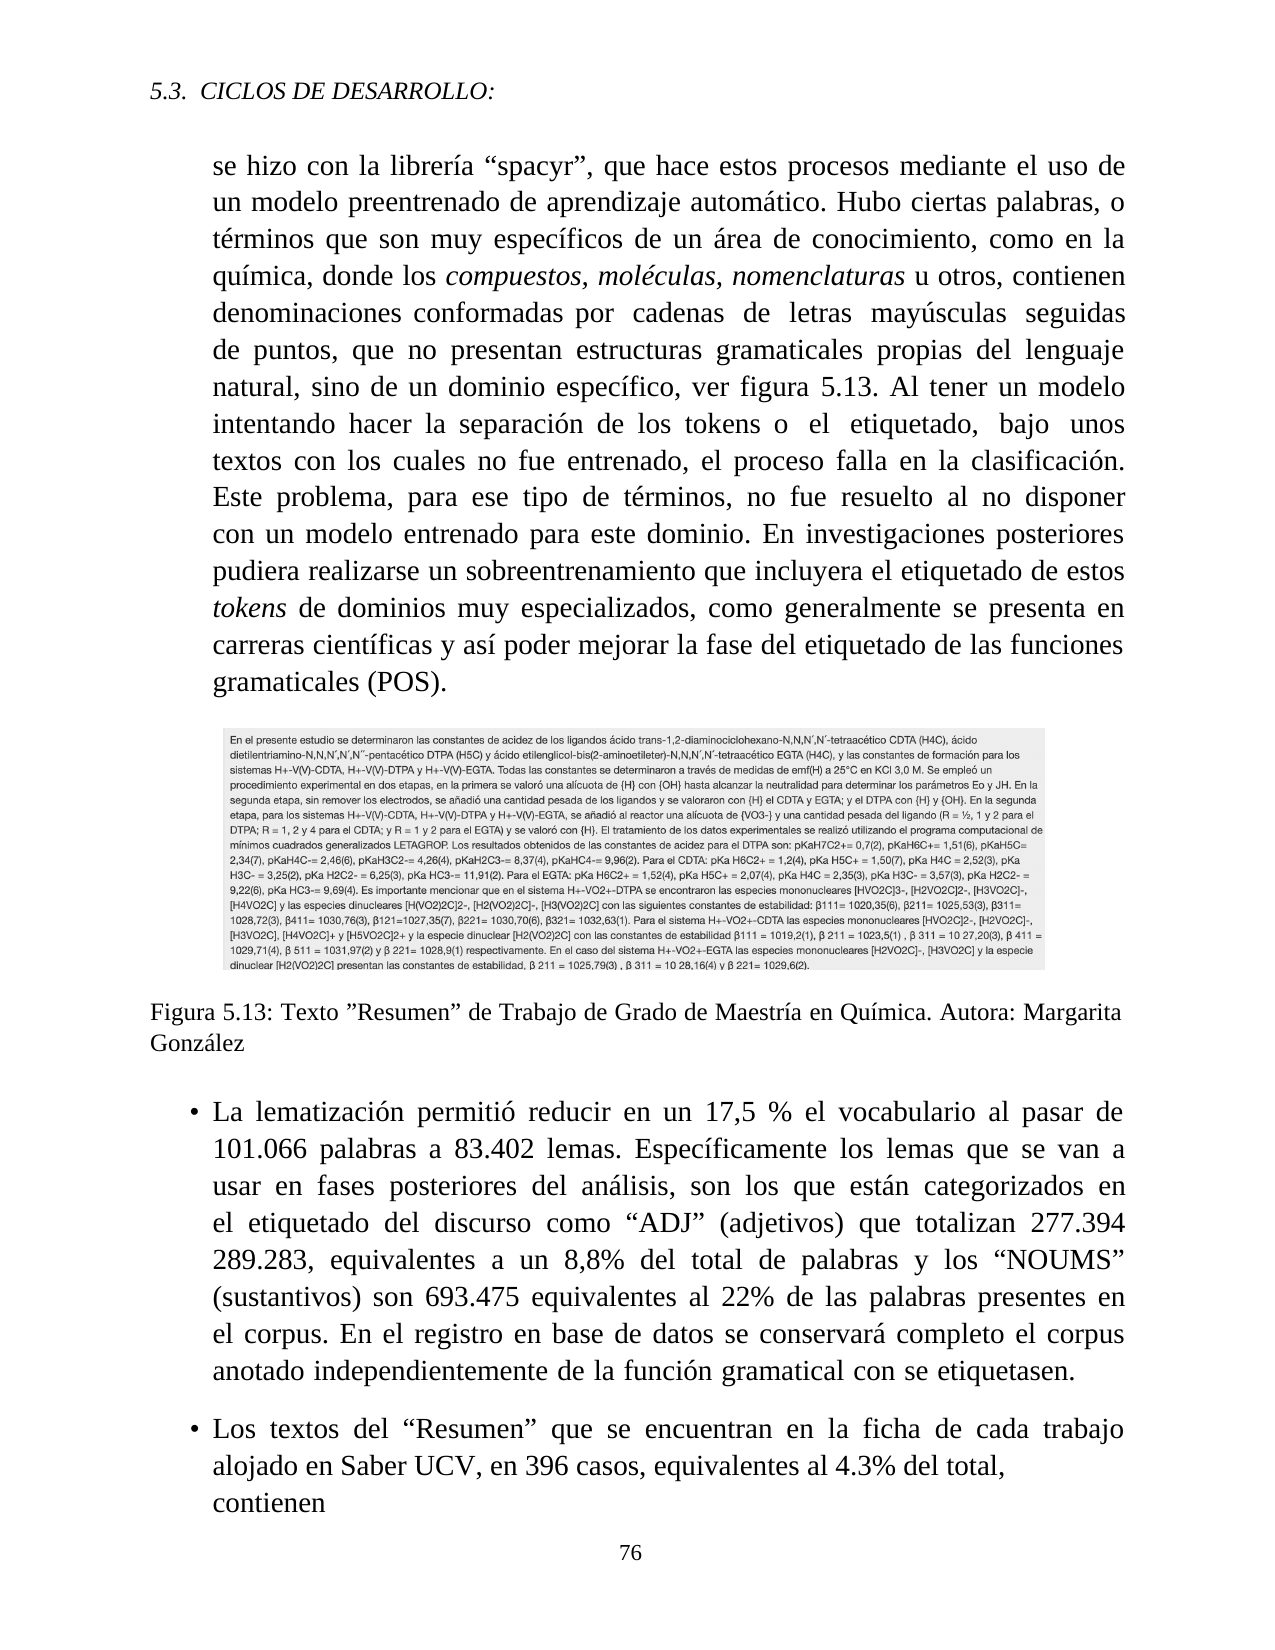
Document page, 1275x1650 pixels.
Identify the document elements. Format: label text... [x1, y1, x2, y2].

text se hizo con la librería “spacyr”, que hace estos procesos mediante el uso de un modelo preentrenado de aprendizaje automático. Hubo ciertas palabras, o términos que son muy específicos de un área de conocimiento, como en la química, donde los compuestos, moléculas, nomenclaturas u otros, contienen denominaciones conformadas por cadenas de letras mayúsculas seguidas de puntos, que no presentan estructuras gramaticales propias del lenguaje natural, sino de un dominio específico, ver figura 5.13. Al tener un modelo intentando hacer la separación de los tokens o el etiquetado, bajo unos textos con los cuales no fue entrenado, el proceso falla en la clasificación. Este problema, para ese tipo de términos, no fue resuelto al no disponer con un modelo entrenado para este dominio. En investigaciones posteriores pudiera realizarse un sobreentrenamiento que incluyera el etiquetado de estos tokens de dominios muy especializados, como generalmente se presenta en carreras científicas y así poder mejorar la fase del etiquetado de las funciones gramaticales (POS). [212, 148, 1126, 697]
list La lematización permitió reducir en un 17,5 % el vocabulario al pasar de [189, 1094, 1275, 1128]
text 101.066 palabras a 83.402 lemas. Específicamente los lemas que se van a usar en fases posteriores del análisis, son los que están categorizados en el etiquetado del discurso como “ADJ” (adjetivos) que totalizan 277.394 289.283, equivalentes a un 8,8% del total de palabras y los “NOUMS” (sustantivos) son 693.475 equivalentes al 22% de las palabras presentes en el corpus. En el registro en base de datos se conservará completo el corpus anotado independientemente de la función gramatical con se etiquetasen. [212, 1132, 1125, 1386]
list CICLOS DE DESARROLLO: [150, 76, 1275, 105]
picture [223, 728, 1045, 970]
list Los textos del “Resumen” que se encuentran en la ficha de cada trabajo alojado en Saber UCV, en 396 casos, equivalentes al 4.3% del total, contienen [189, 1411, 1125, 1519]
